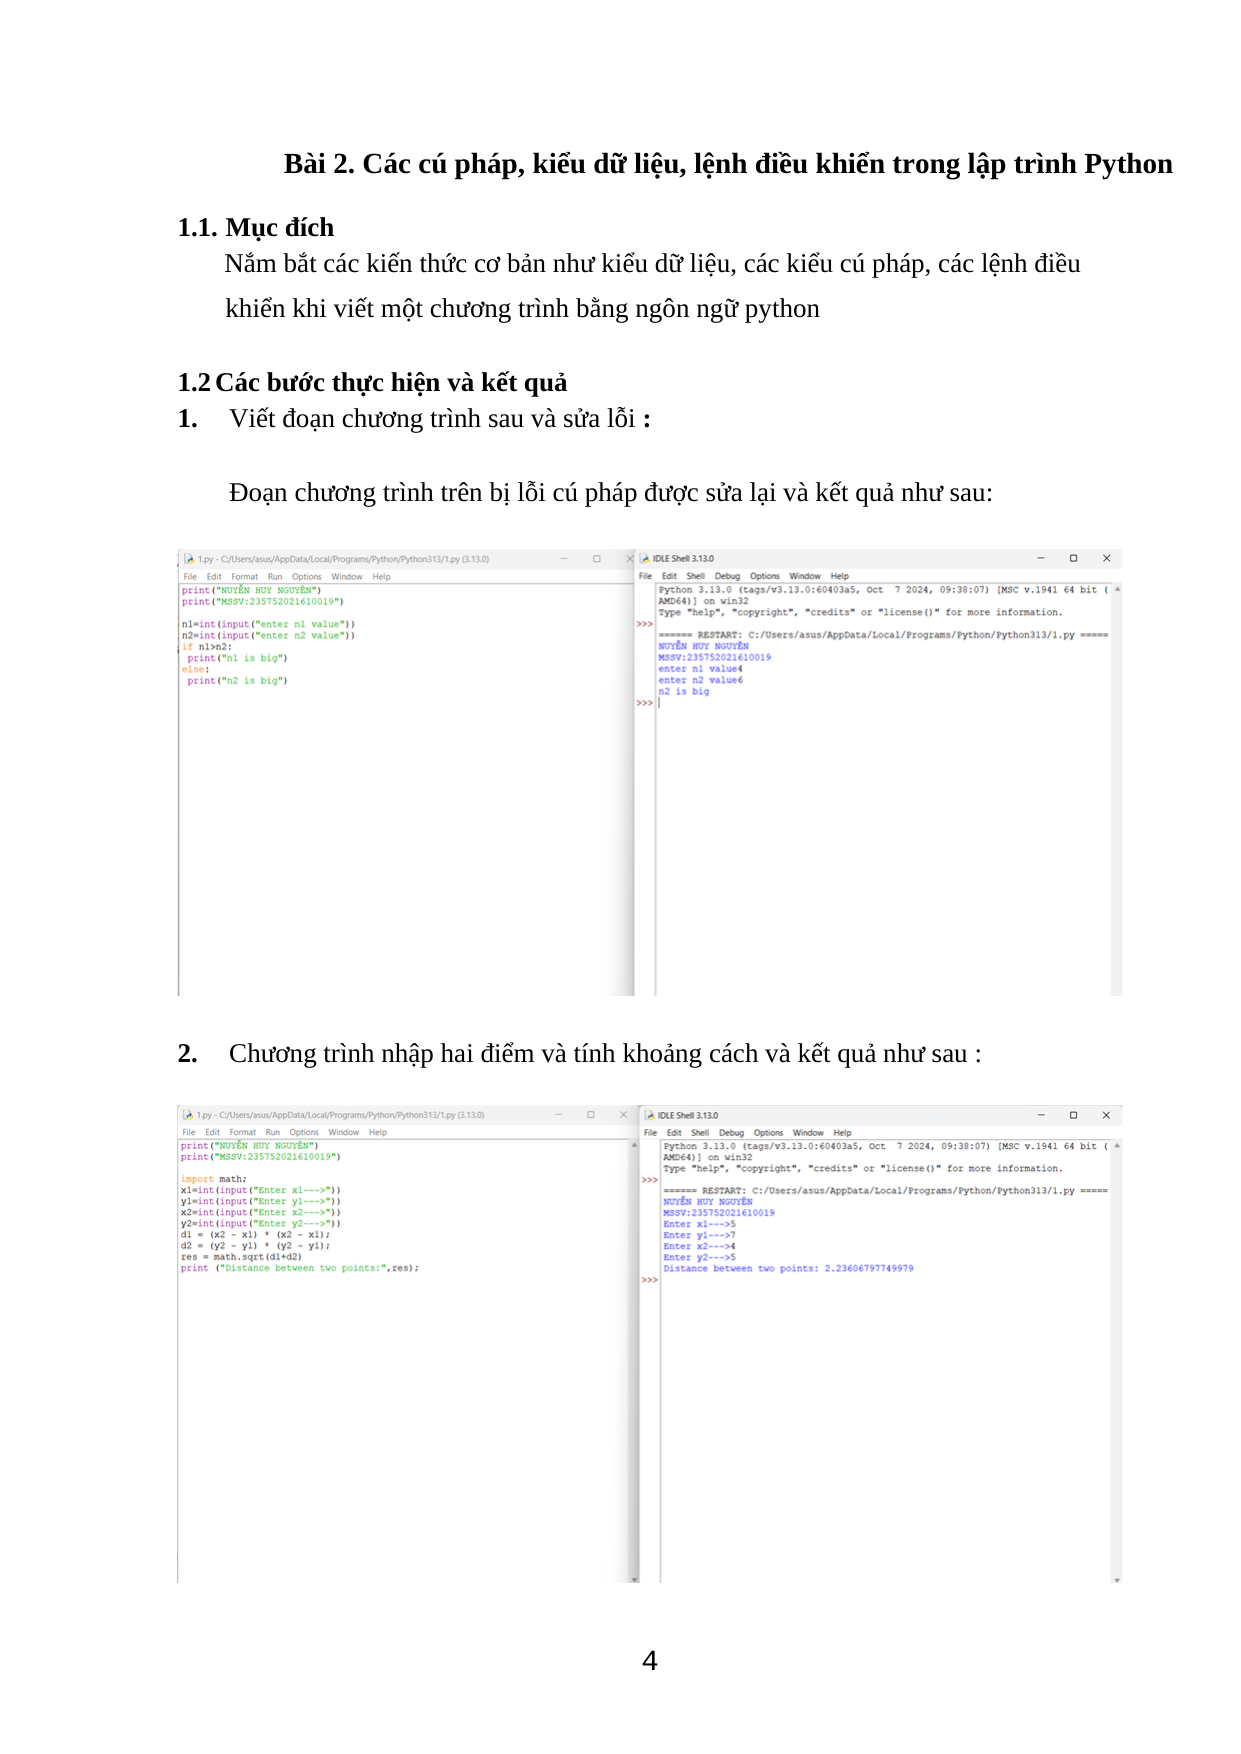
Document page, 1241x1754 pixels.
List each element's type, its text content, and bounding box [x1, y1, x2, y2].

list Viết đoạn chương trình sau và sửa lỗi : [177, 402, 1124, 433]
list Chương trình nhập hai điểm và tính khoảng cách và kết quả như sau : [177, 1037, 1124, 1068]
text Nắm bắt các kiến thức cơ bản như kiểu dữ liệu, các kiểu cú pháp, các lệnh điều khiển khi viết một chương trình bằng ngôn ngữ python [224, 247, 1124, 324]
list Các bước thực hiện và kết quả [177, 366, 1240, 397]
picture [177, 1105, 1123, 1583]
subtitle Bài 2. Các cú pháp, kiểu dữ liệu, lệnh điều khiển trong lập trình Python [217, 146, 1240, 180]
text Đoạn chương trình trên bị lỗi cú pháp được sửa lại và kết quả như sau: [229, 476, 1124, 507]
picture [177, 549, 1123, 996]
text 1.1. Mục đích [177, 211, 1240, 242]
